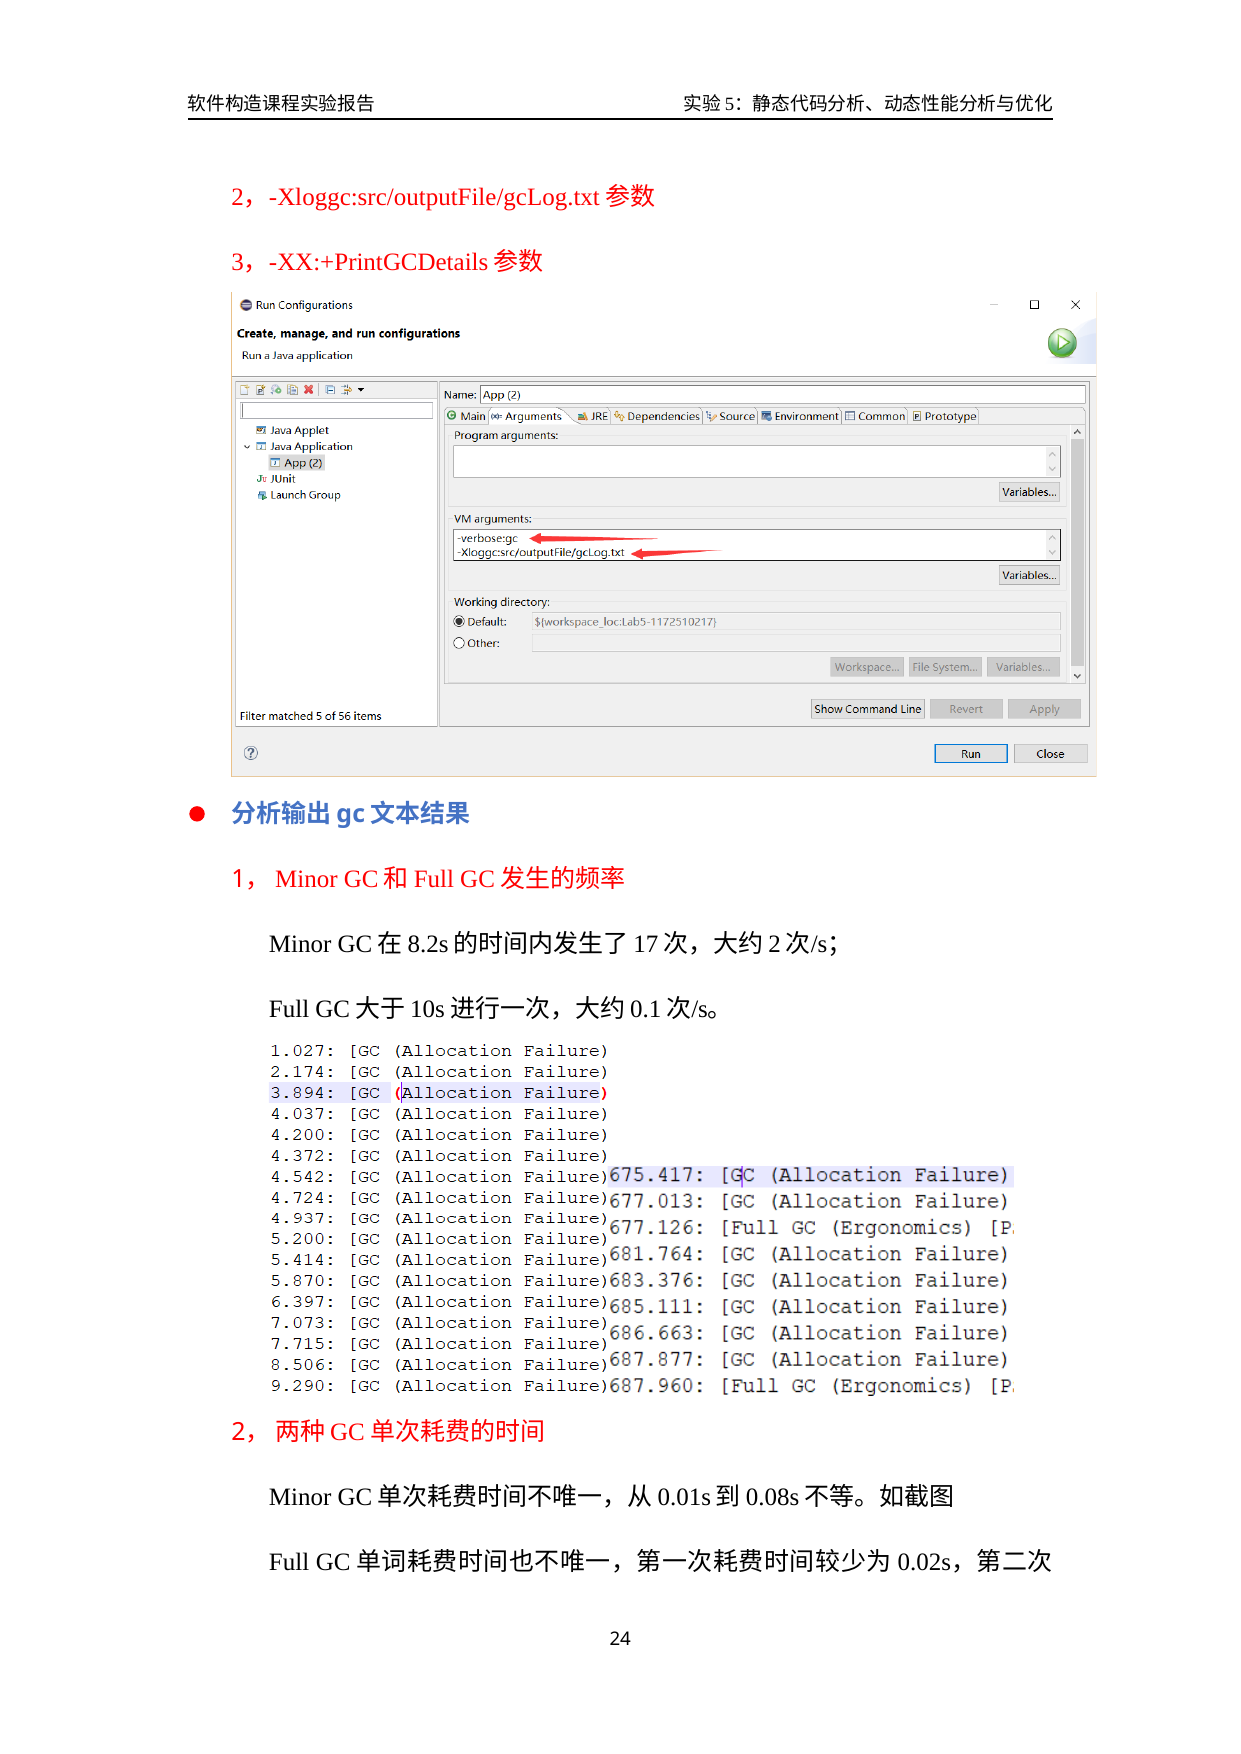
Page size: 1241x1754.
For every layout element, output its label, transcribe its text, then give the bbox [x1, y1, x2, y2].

list Full GC大于10s进行一次，大约0.1次/s。 [269, 974, 1053, 1039]
list Minor GC和Full GC发生的频率 [231, 844, 1053, 909]
picture [268, 1040, 1014, 1396]
list 两种GC单次耗费的时间 [231, 1397, 1053, 1462]
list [269, 1527, 1053, 1592]
list 2，-Xloggc:src/outputFile/gcLog.txt参数 [231, 162, 1053, 227]
list Minor GC在8.2s的时间内发生了17次，大约2次/s； [269, 909, 1053, 974]
list Minor GC单次耗费时间不唯一，从0.01s到0.08s不等。如截图 [269, 1462, 1053, 1527]
list 3，-XX:+PrintGCDetails参数 [231, 227, 1053, 292]
list 分析输出gc文本结果 [187, 779, 1053, 844]
picture [231, 292, 1097, 777]
